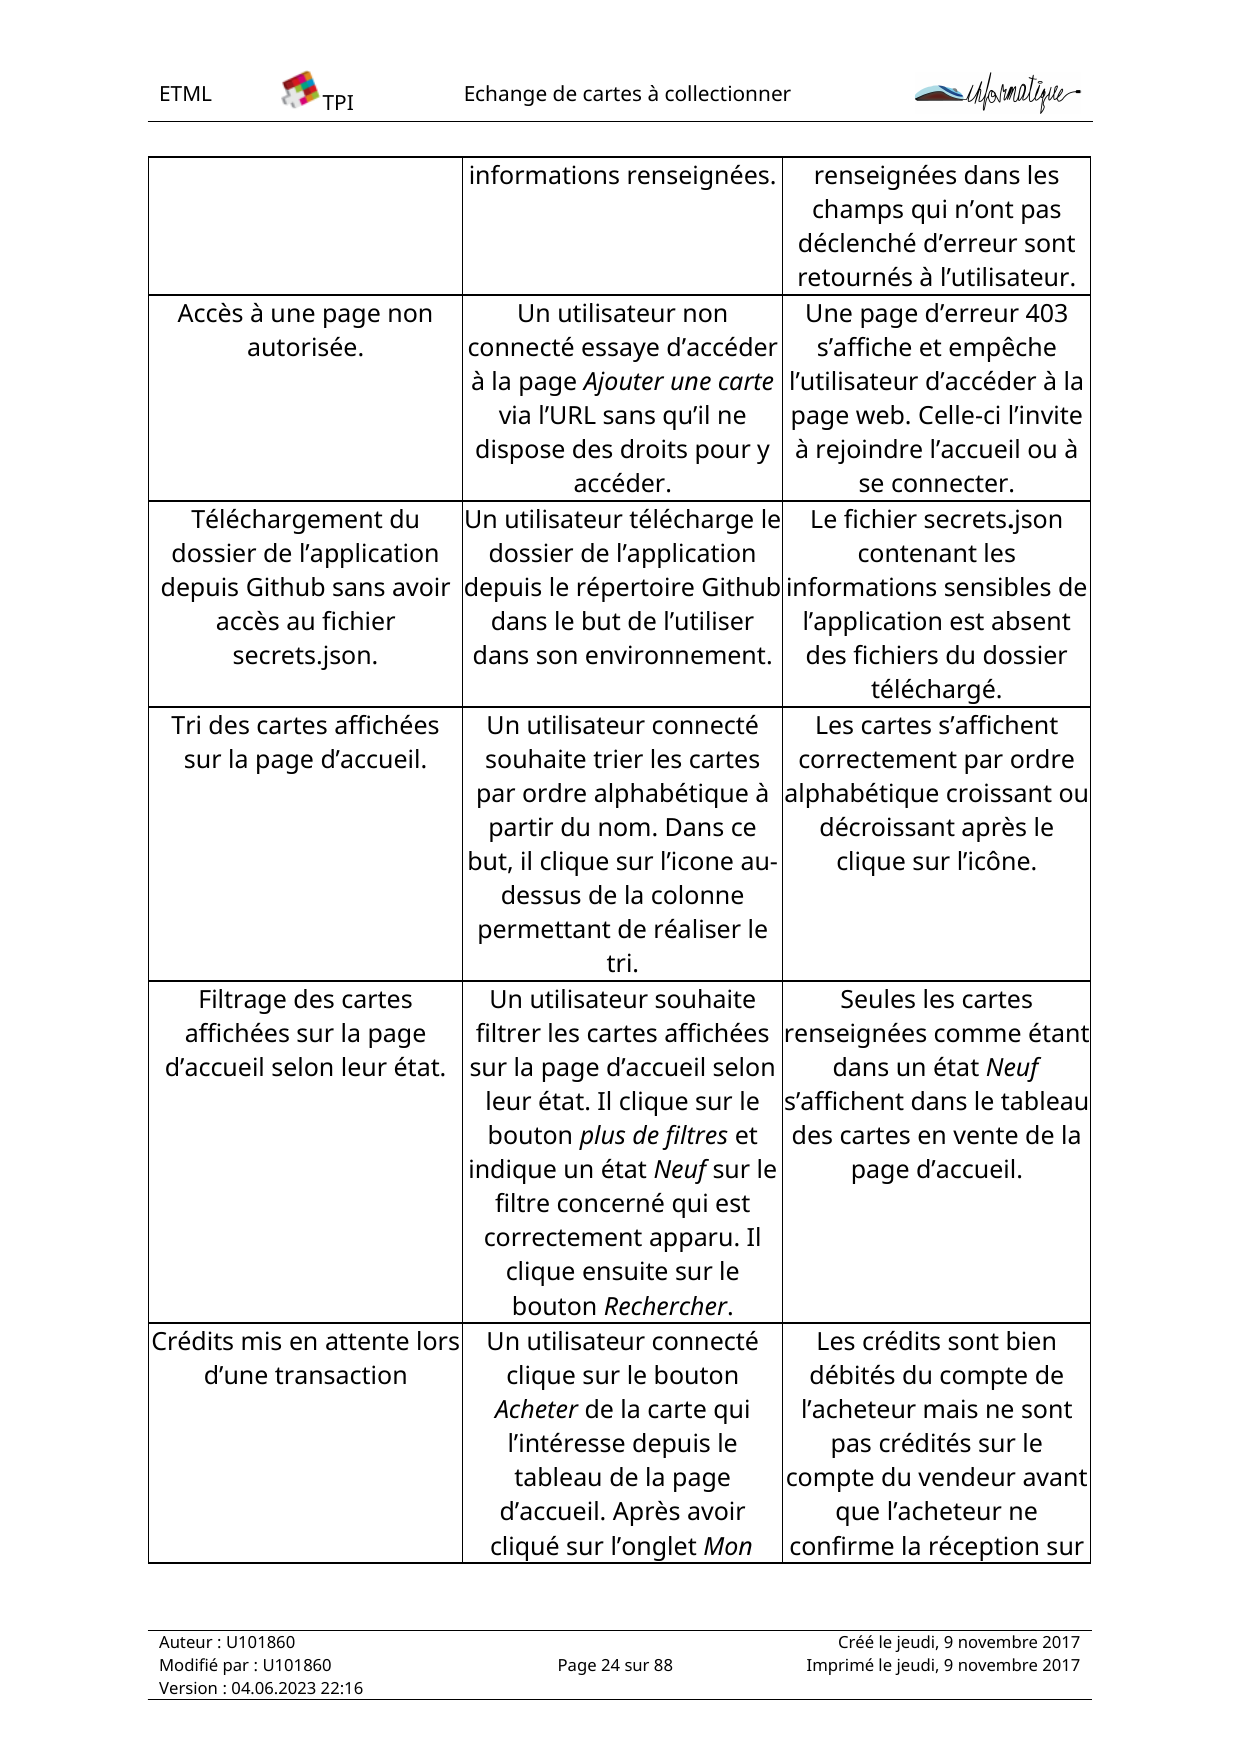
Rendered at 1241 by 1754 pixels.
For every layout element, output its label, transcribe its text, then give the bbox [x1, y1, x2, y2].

table_cell Le fichier secrets.json contenant les informations sensibles de l’application est absent des fichiers du dossier téléchargé. [783, 502, 1090, 706]
table_cell Une page d’erreur 403 s’affiche et empêche l’utilisateur d’accéder à la page web. Celle-ci l’invite à rejoindre l’accueil ou à se connecter. [783, 296, 1090, 500]
picture [276, 69, 323, 111]
table_cell Un utilisateur souhaite filtrer les cartes affichées sur la page d’accueil selon leur état. Il clique sur le bouton plus de filtres et indique un état Neuf sur le filtre concerné qui est correctement apparu. Il clique ensuite sur le bouton Rechercher. [463, 982, 782, 1322]
table_cell Tri des cartes affichées sur la page d’accueil. [149, 708, 462, 980]
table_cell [783, 1324, 1090, 1562]
table_cell Seules les cartes renseignées comme étant dans un état Neuf s’affichent dans le tableau des cartes en vente de la page d’accueil. [783, 982, 1090, 1322]
table_cell Les cartes s’affichent correctement par ordre alphabétique croissant ou décroissant après le clique sur l’icône. [783, 708, 1090, 980]
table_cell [149, 158, 462, 294]
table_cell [463, 158, 782, 294]
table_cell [463, 1324, 782, 1562]
table_cell Téléchargement du dossier de l’application depuis Github sans avoir accès au fichier secrets.json. [149, 502, 462, 706]
table_cell Un utilisateur télécharge le dossier de l’application depuis le répertoire Github dans le but de l’utiliser dans son environnement. [463, 502, 782, 706]
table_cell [149, 1324, 462, 1562]
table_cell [783, 158, 1090, 294]
table_cell Un utilisateur connecté souhaite trier les cartes par ordre alphabétique à partir du nom. Dans ce but, il clique sur l’icone au-dessus de la colonne permettant de réaliser le tri. [463, 708, 782, 980]
table_cell Accès à une page non autorisée. [149, 296, 462, 500]
table_cell Un utilisateur non connecté essaye d’accéder à la page Ajouter une carte via l’URL sans qu’il ne dispose des droits pour y accéder. [463, 296, 782, 500]
table_cell Filtrage des cartes affichées sur la page d’accueil selon leur état. [149, 982, 462, 1322]
